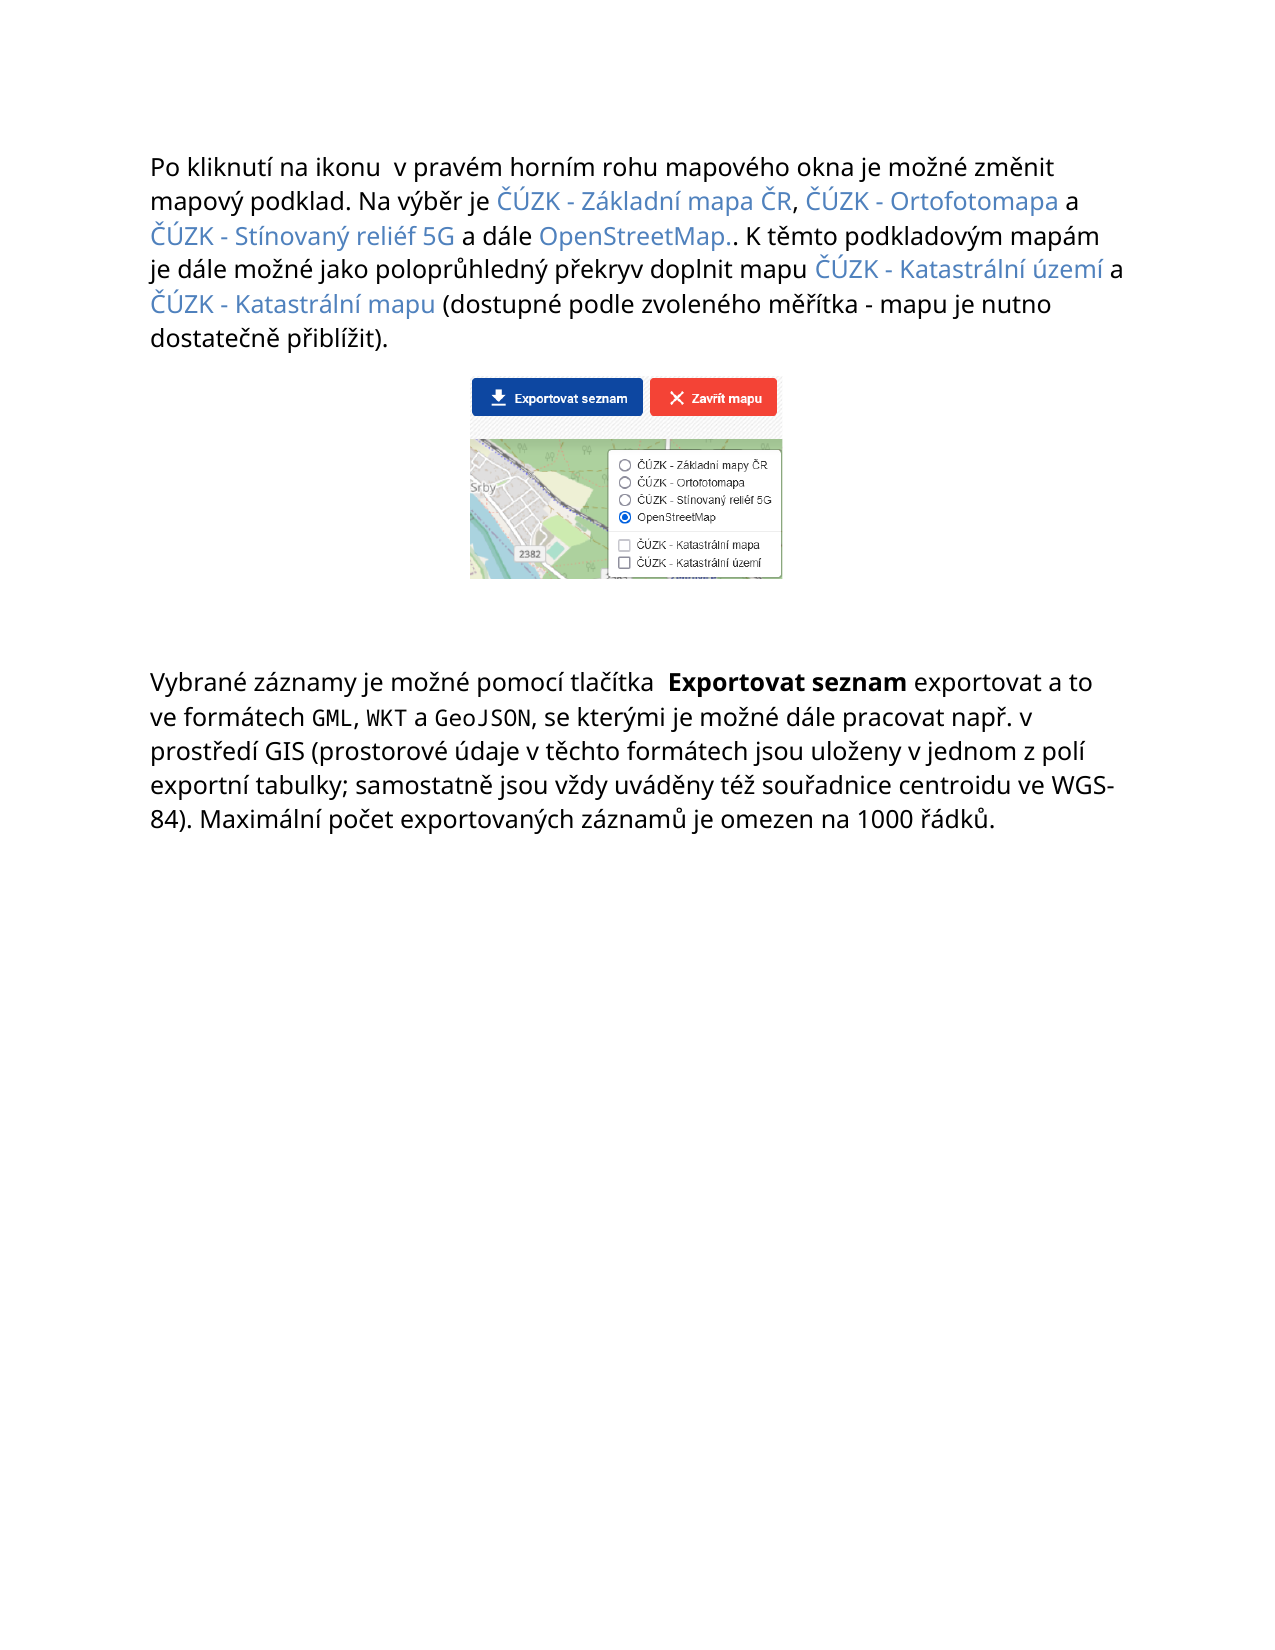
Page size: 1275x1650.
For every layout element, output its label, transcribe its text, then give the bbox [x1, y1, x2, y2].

text Po kliknutí na ikonu v pravém horním rohu mapového okna je možné změnit mapový podklad. Na výběr je ČÚZK - Základní mapa ČR, ČÚZK - Ortofotomapa a ČÚZK - Stínovaný reliéf 5G a dále OpenStreetMap.. K těmto podkladovým mapám je dále možné jako poloprůhledný překryv doplnit mapu ČÚZK - Katastrální území a ČÚZK - Katastrální mapu (dostupné podle zvoleného měřítka - mapu je nutno dostatečně přiblížit). [150, 150, 1125, 354]
table_header [139, 373, 1114, 646]
text Vybrané záznamy je možné pomocí tlačítka Exportovat seznam exportovat a to ve formátech GML, WKT a GeoJSON, se kterými je možné dále pracovat např. v prostředí GIS (prostorové údaje v těchto formátech jsou uloženy v jednom z polí exportní tabulky; samostatně jsou vždy uváděny též souřadnice centroidu ve WGS-84). Maximální počet exportovaných záznamů je omezen na 1000 řádků. [150, 665, 1125, 835]
picture [470, 376, 783, 579]
